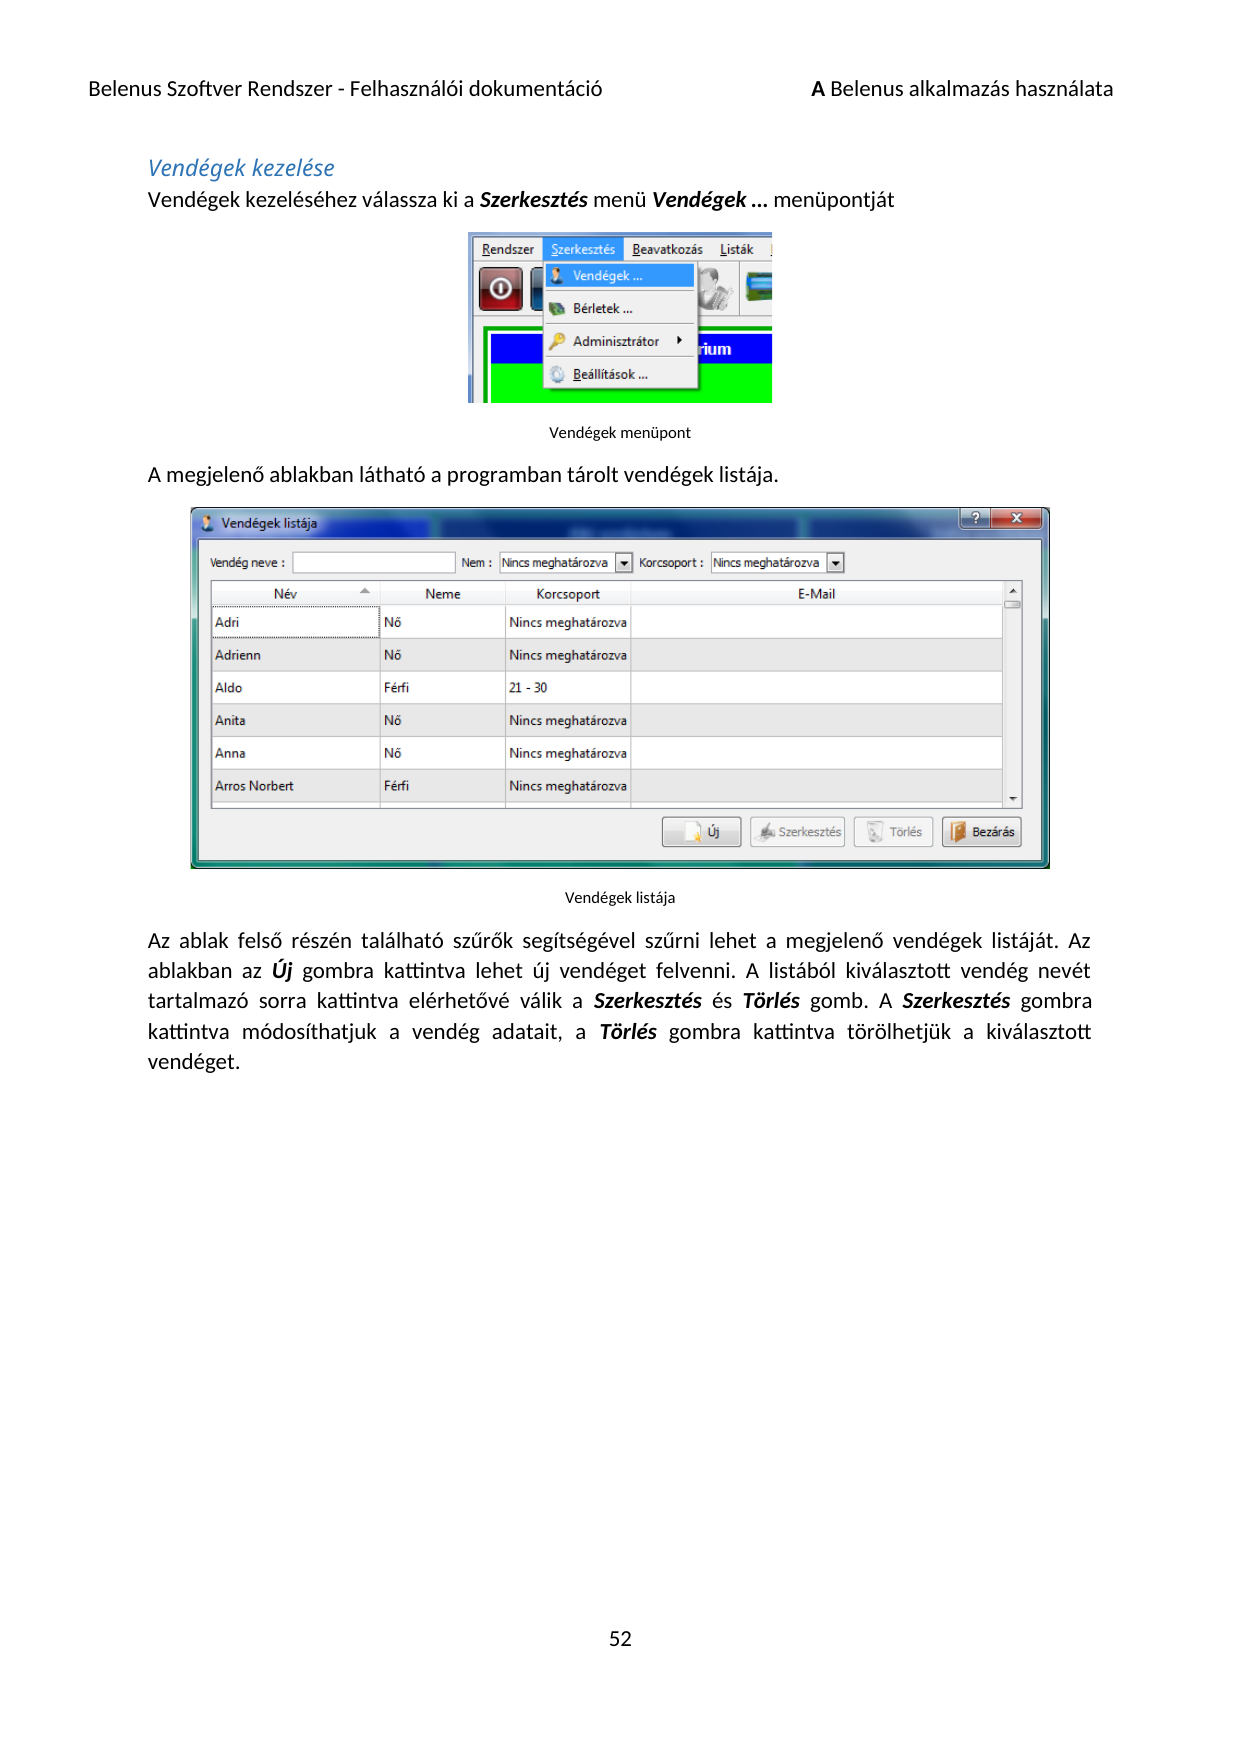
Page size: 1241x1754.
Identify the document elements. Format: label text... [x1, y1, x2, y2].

subtitle Vendégek kezelése [148, 152, 1093, 183]
text Vendégek listája [148, 888, 1093, 908]
text Az ablak felső részén található szűrők segítségével szűrni lehet a megjelenő vendégek listáját. Az ablakban az Új gombra kattintva lehet új vendéget felvenni. A listából kiválasztott vendég nevét tartalmazó sorra kattintva elérhetővé válik a Szerkesztés és Törlés gomb. A Szerkesztés gombra kattintva módosíthatjuk a vendég adatait, a Törlés gombra kattintva törölhetjük a kiválasztott vendéget. [148, 926, 1093, 1075]
text A megjelenő ablakban látható a programban tárolt vendégek listája. [148, 460, 1093, 488]
picture [190, 507, 1050, 869]
text Vendégek menüpont [148, 422, 1093, 442]
text Vendégek kezeléséhez válassza ki a Szerkesztés menü Vendégek … menüpontját [148, 186, 1093, 213]
picture [468, 232, 773, 403]
